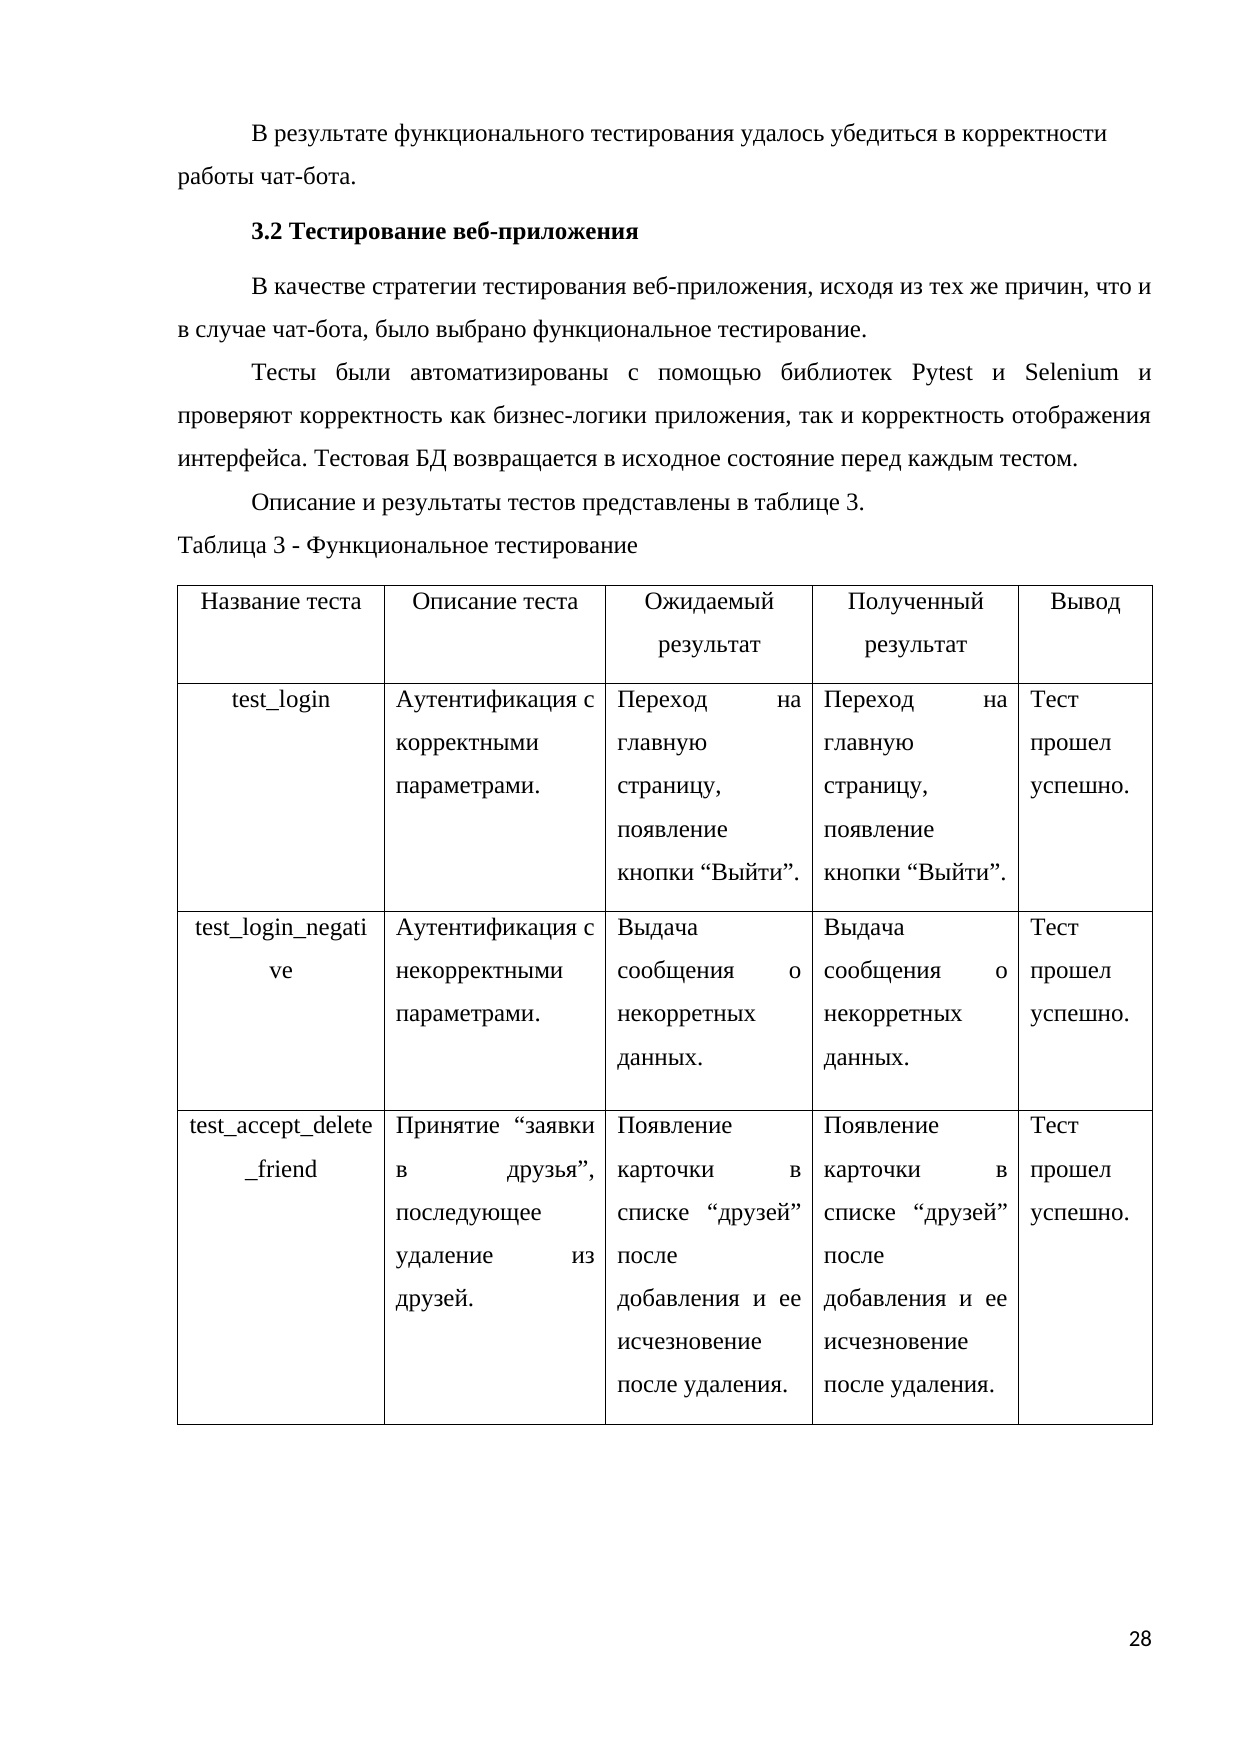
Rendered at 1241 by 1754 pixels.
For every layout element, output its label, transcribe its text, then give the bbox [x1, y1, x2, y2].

table_cell test_login_negative [178, 912, 384, 1109]
table_header Название теста [178, 586, 384, 683]
table_cell Появление карточки в списке “друзей” после добавления и ее исчезновение после удаления. [813, 1111, 1018, 1424]
table_cell Тест прошел успешно. [1019, 912, 1152, 1109]
table_header Полученный результат [813, 586, 1018, 683]
text Таблица 3 - Функциональное тестирование [177, 530, 1152, 558]
table_header Описание теста [385, 586, 605, 683]
table_cell Тест прошел успешно. [1019, 1111, 1152, 1424]
table_cell Аутентификация с некорректными параметрами. [385, 912, 605, 1109]
table_header Ожидаемый результат [606, 586, 812, 683]
table_cell Появление карточки в списке “друзей” после добавления и ее исчезновение после удаления. [606, 1111, 812, 1424]
table_cell Аутентификация с корректными параметрами. [385, 684, 605, 911]
table_cell Переход на главную страницу, появление кнопки “Выйти”. [813, 684, 1018, 911]
text В результате функционального тестирования удалось убедиться в корректности работы чат-бота. [177, 118, 1152, 190]
table_cell Тест прошел успешно. [1019, 684, 1152, 911]
table_cell Выдача сообщения о некорретных данных. [813, 912, 1018, 1109]
table_cell Переход на главную страницу, появление кнопки “Выйти”. [606, 684, 812, 911]
table_header Вывод [1019, 586, 1152, 683]
table_cell test_login [178, 684, 384, 911]
table_cell Выдача сообщения о некорретных данных. [606, 912, 812, 1109]
text Описание и результаты тестов представлены в таблице 3. [177, 487, 1152, 515]
text Тесты были автоматизированы с помощью библиотек Pytest и Selenium и проверяют корректность как бизнес-логики приложения, так и корректность отображения интерфейса. Тестовая БД возвращается в исходное состояние перед каждым тестом. [177, 357, 1152, 472]
table_cell Принятие “заявки в друзья”, последующее удаление из друзей. [385, 1111, 605, 1424]
table_cell test_accept_delete_friend [178, 1111, 384, 1424]
text В качестве стратегии тестирования веб-приложения, исходя из тех же причин, что и в случае чат-бота, было выбрано функциональное тестирование. [177, 271, 1152, 343]
subtitle 3.2 Тестирование веб-приложения [177, 216, 1152, 245]
